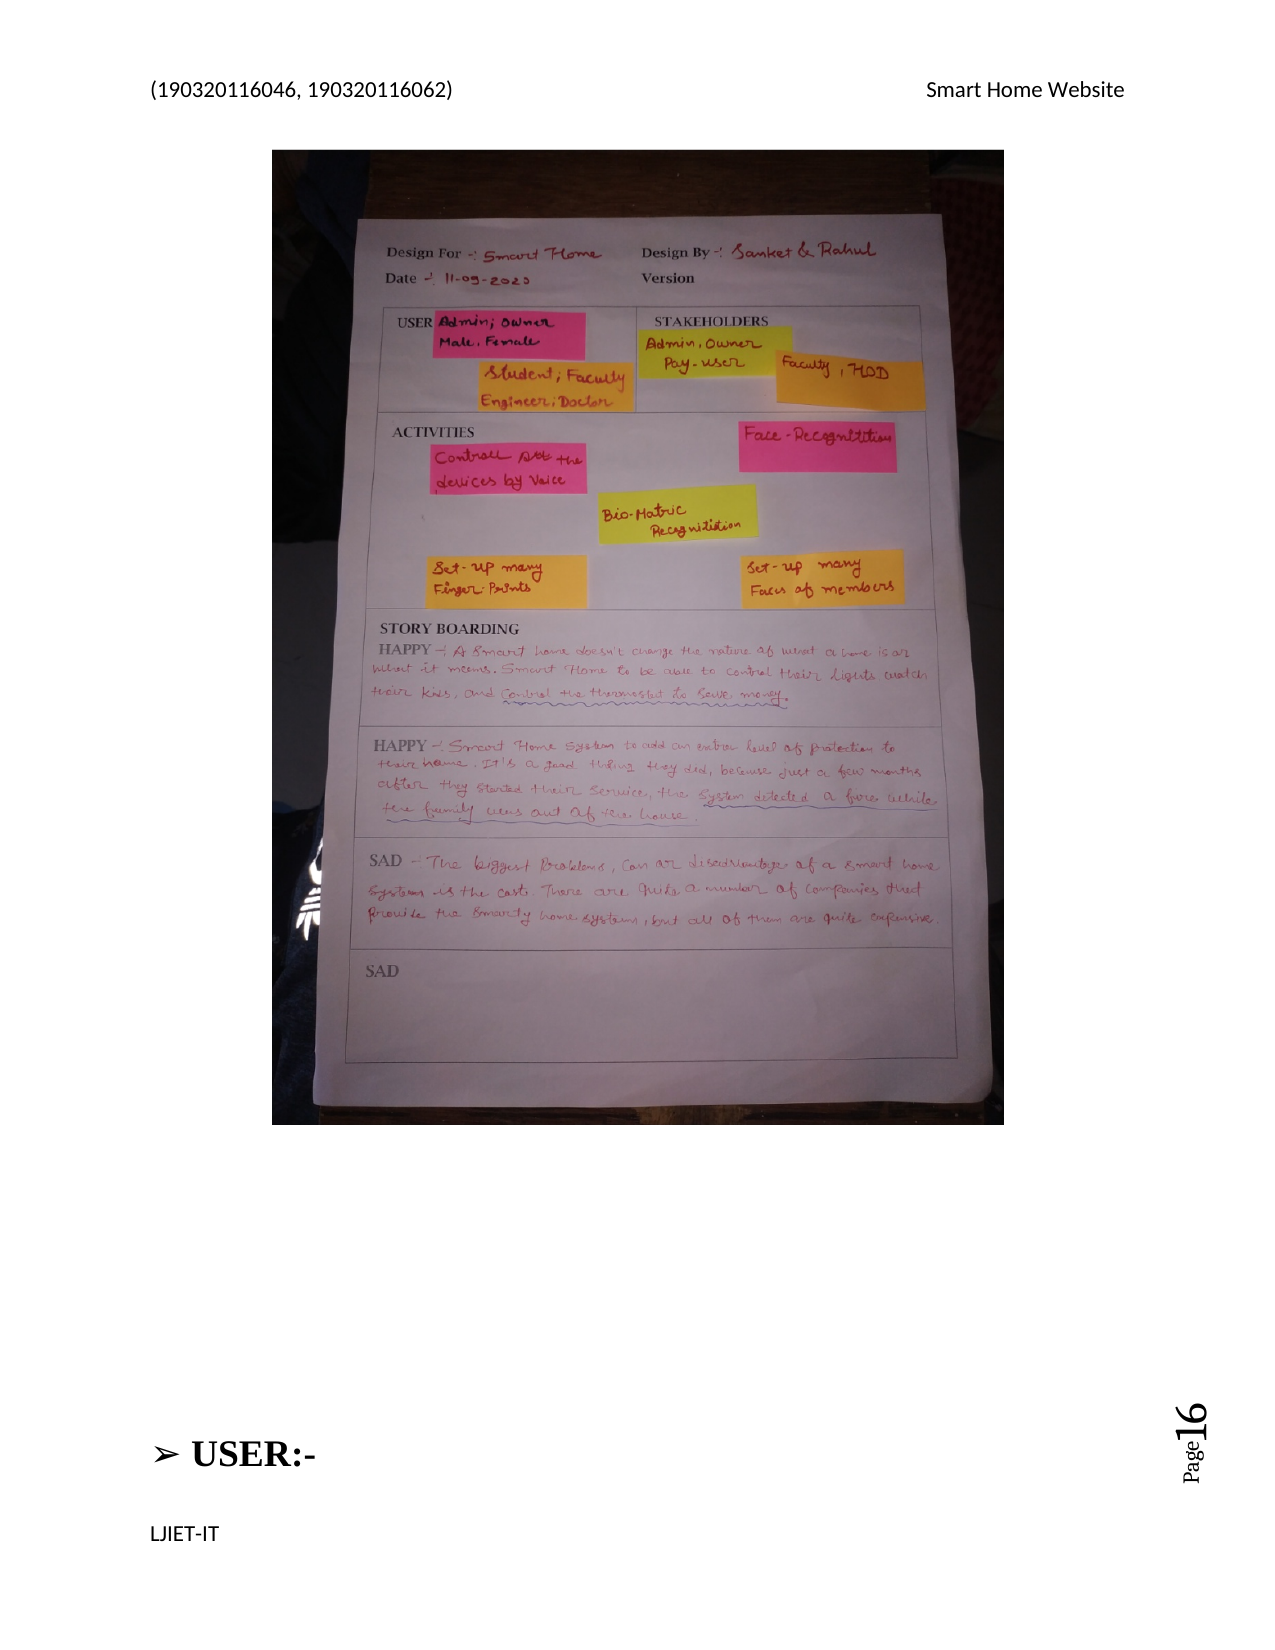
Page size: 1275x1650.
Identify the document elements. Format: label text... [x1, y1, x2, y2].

text ➢ USER:- [150, 1432, 1125, 1475]
picture [272, 151, 1004, 1124]
